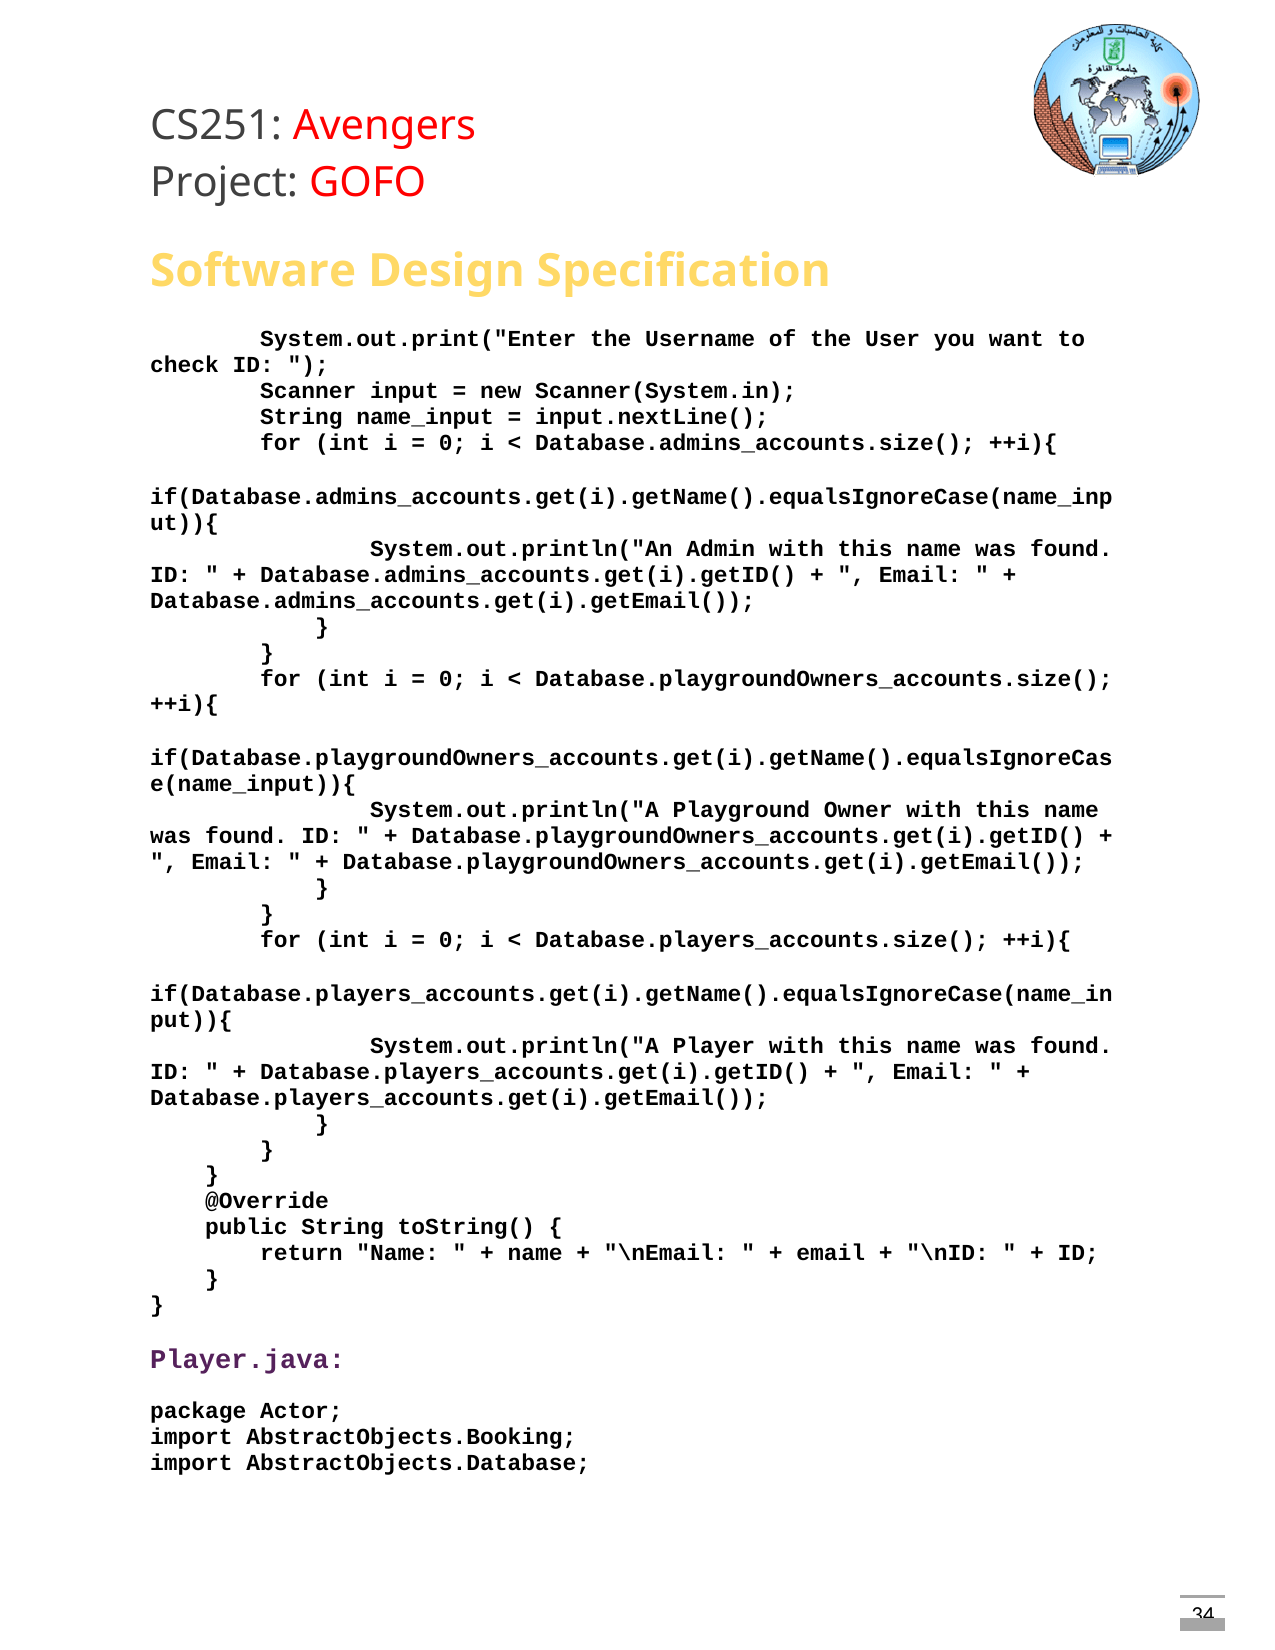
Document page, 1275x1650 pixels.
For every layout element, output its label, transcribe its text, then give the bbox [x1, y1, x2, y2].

text String name_input = input.nextLine(); [150, 405, 1125, 431]
text for (int i = 0; i < Database.players_accounts.size(); ++i){ [150, 928, 1125, 954]
text } [150, 1164, 1125, 1190]
text } [150, 1293, 1125, 1319]
text return "Name: " + name + "\nEmail: " + email + "\nID: " + ID; [150, 1242, 1125, 1268]
text for (int i = 0; i < Database.playgroundOwners_accounts.size(); ++i){ [150, 667, 1125, 719]
text } [150, 615, 1125, 641]
text System.out.println("A Player with this name was found. ID: " + Database.players_accounts.get(i).getID() + ", Email: " + Database.players_accounts.get(i).getEmail()); [150, 1034, 1125, 1112]
picture [1033, 24, 1201, 180]
text public String toString() { [150, 1216, 1125, 1242]
text } [150, 641, 1125, 667]
text Player.java: [150, 1345, 1125, 1376]
text } [150, 902, 1125, 928]
text import AbstractObjects.Booking; [150, 1426, 1125, 1452]
text if(Database.admins_accounts.get(i).getName().equalsIgnoreCase(name_input)){ [150, 457, 1125, 537]
text Scanner input = new Scanner(System.in); [150, 379, 1125, 405]
text System.out.println("A Playground Owner with this name was found. ID: " + Database.playgroundOwners_accounts.get(i).getID() + ", Email: " + Database.playgroundOwners_accounts.get(i).getEmail()); [150, 799, 1125, 876]
text } [150, 1112, 1125, 1138]
text for (int i = 0; i < Database.admins_accounts.size(); ++i){ [150, 431, 1125, 457]
text if(Database.playgroundOwners_accounts.get(i).getName().equalsIgnoreCase(name_input)){ [150, 719, 1125, 799]
text @Override [150, 1190, 1125, 1216]
text } [150, 1268, 1125, 1293]
text } [150, 1138, 1125, 1164]
text package Actor; [150, 1400, 1125, 1426]
text if(Database.players_accounts.get(i).getName().equalsIgnoreCase(name_input)){ [150, 954, 1125, 1034]
text System.out.println("An Admin with this name was found. ID: " + Database.admins_accounts.get(i).getID() + ", Email: " + Database.admins_accounts.get(i).getEmail()); [150, 537, 1125, 615]
text System.out.print("Enter the Username of the User you want to check ID: "); [150, 328, 1125, 379]
text } [150, 876, 1125, 902]
text import AbstractObjects.Database; [150, 1452, 1125, 1478]
